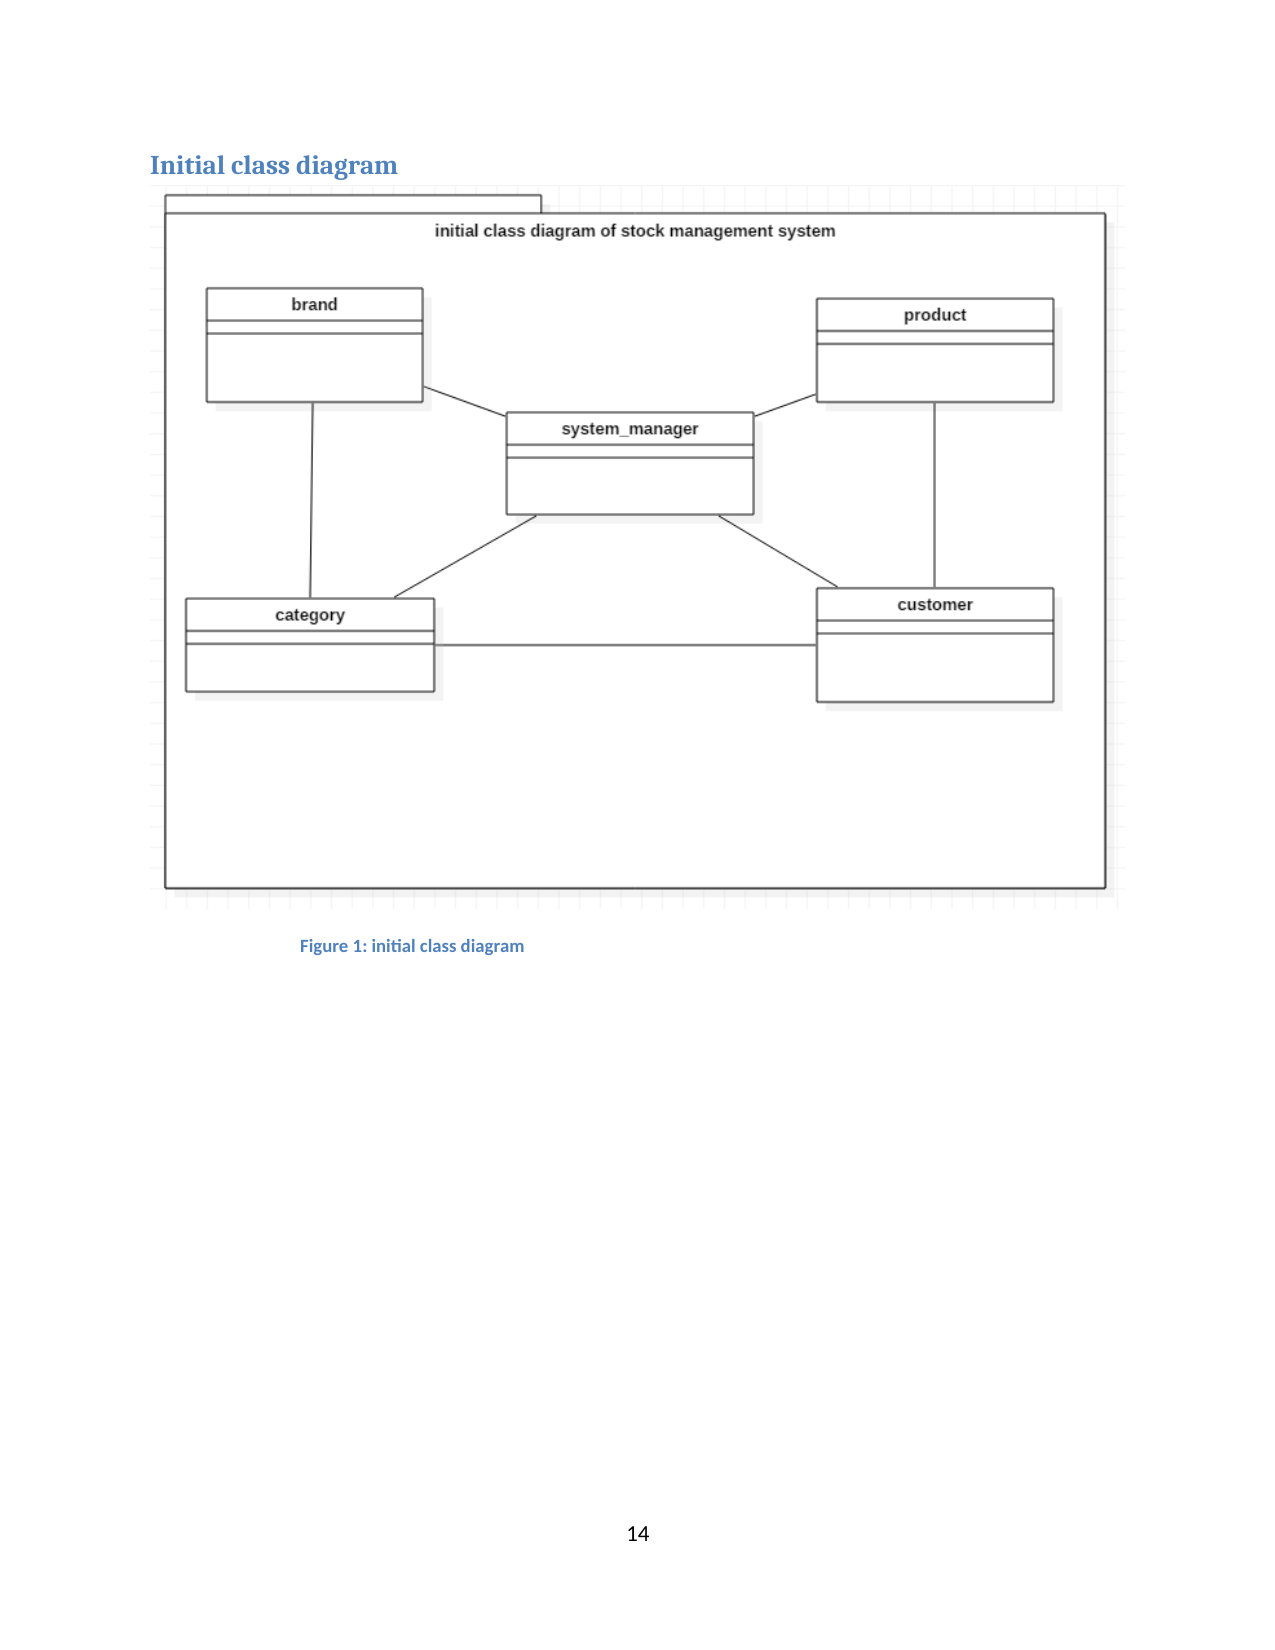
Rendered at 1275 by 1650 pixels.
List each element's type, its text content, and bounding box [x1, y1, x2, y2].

subtitle Initial class diagram [150, 150, 1125, 181]
picture [150, 185, 1125, 909]
